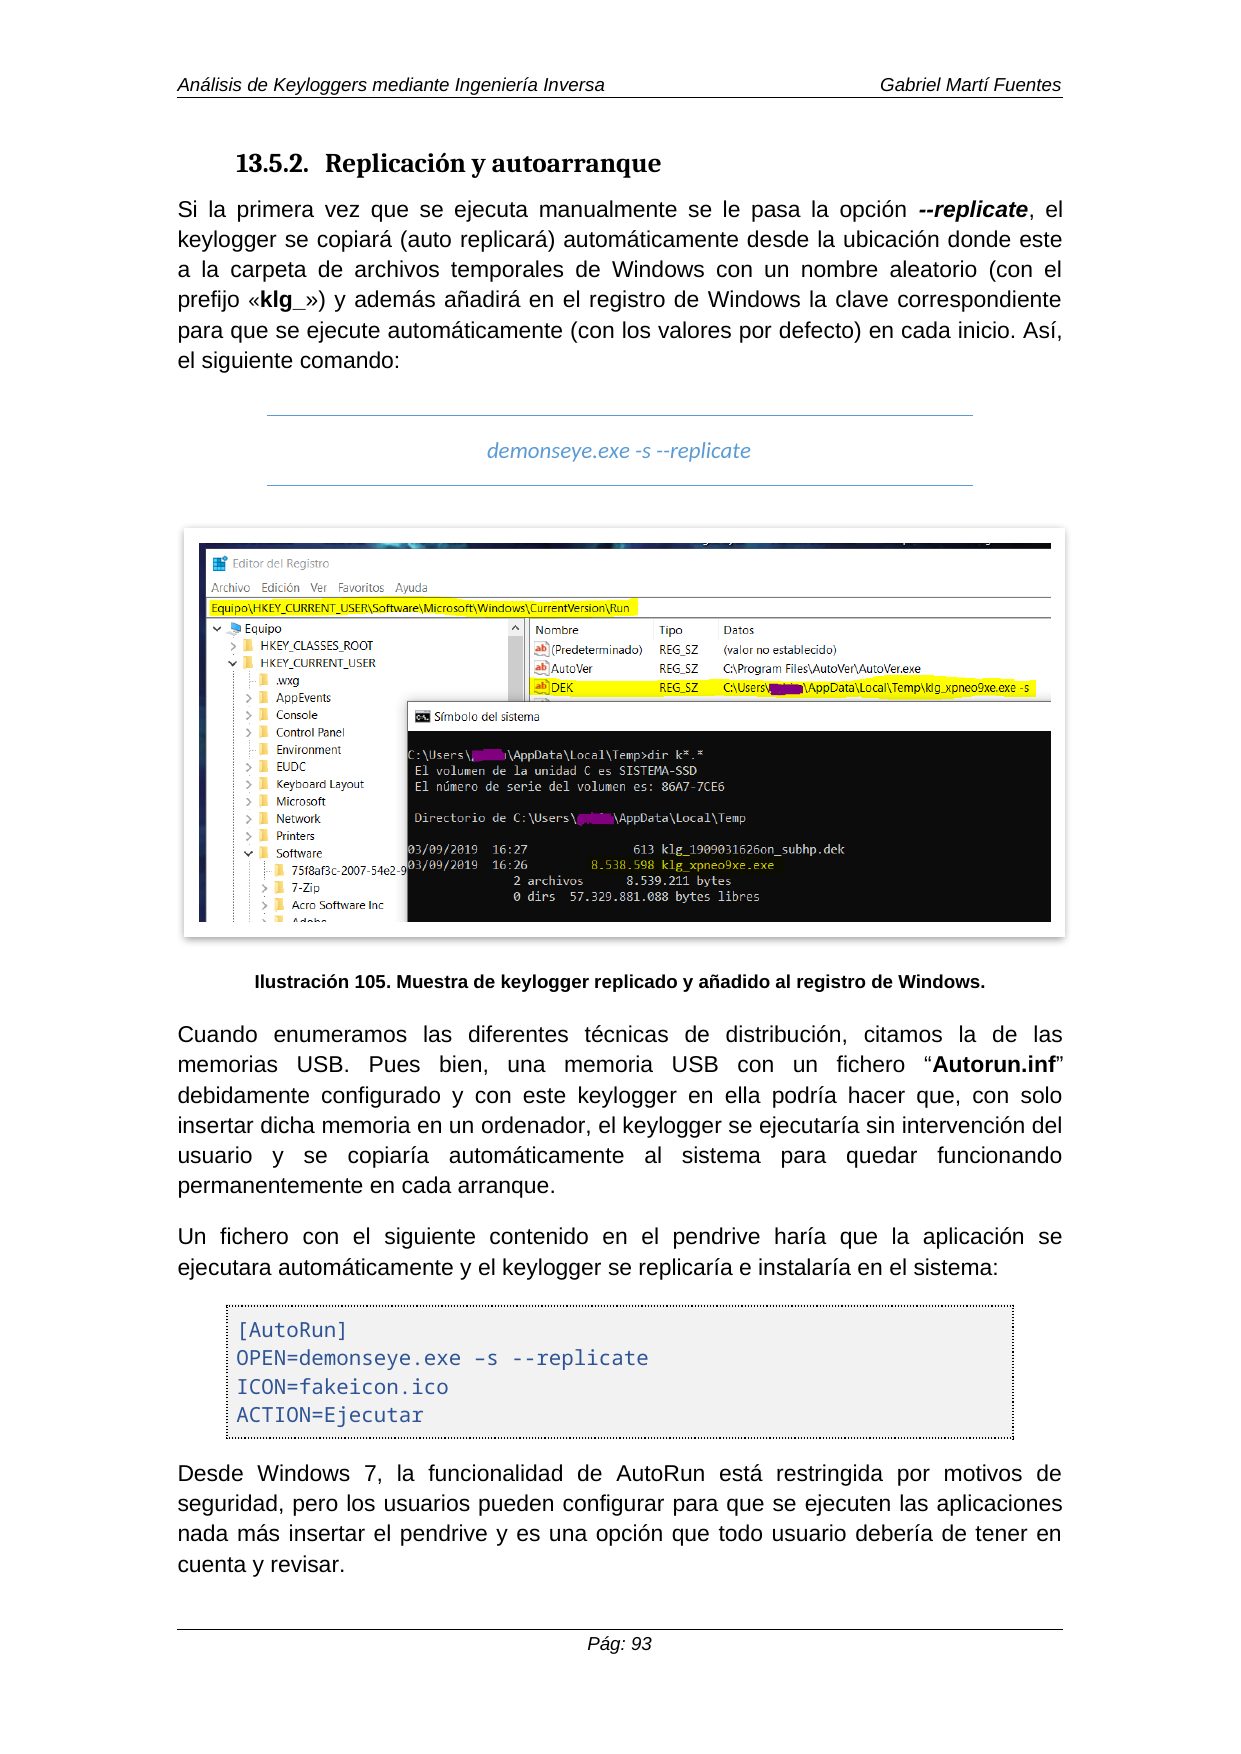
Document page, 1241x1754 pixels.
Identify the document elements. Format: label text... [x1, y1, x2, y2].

subtitle Replicación y autoarranque [236, 148, 1063, 179]
text Un fichero con el siguiente contenido en el pendrive haría que la aplicación se ejecutara automáticamente y el keylogger se replicaría e instalaría en el sistema: [177, 1223, 1063, 1280]
text Cuando enumeramos las diferentes técnicas de distribución, citamos la de las memorias USB. Pues bien, una memoria USB con un fichero “Autorun.inf” debidamente configurado y con este keylogger en ella podría hacer que, con solo insertar dicha memoria en un ordenador, el keylogger se ejecutaría sin intervención del usuario y se copiaría automáticamente al sistema para quedar funcionando permanentemente en cada arranque. [177, 1021, 1063, 1199]
text demonseye.exe -s --replicate [267, 416, 973, 485]
picture [199, 543, 1051, 922]
text [AutoRun] OPEN=demonseye.exe –s --replicate ICON=fakeicon.ico ACTION=Ejecutar [226, 1304, 1014, 1439]
text Si la primera vez que se ejecuta manualmente se le pasa la opción --replicate, el keylogger se copiará (auto replicará) automáticamente desde la ubicación donde este a la carpeta de archivos temporales de Windows con un nombre aleatorio (con el prefijo «klg_») y además añadirá en el registro de Windows la clave correspondiente para que se ejecute automáticamente (con los valores por defecto) en cada inicio. Así, el siguiente comando: [177, 196, 1063, 373]
text Desde Windows 7, la funcionalidad de AutoRun está restringida por motivos de seguridad, pero los usuarios pueden configurar para que se ejecuten las aplicaciones nada más insertar el pendrive y es una opción que todo usuario debería de tener en cuenta y revisar. [177, 1460, 1063, 1577]
text Ilustración 105. Muestra de keylogger replicado y añadido al registro de Windows. [177, 971, 1063, 992]
